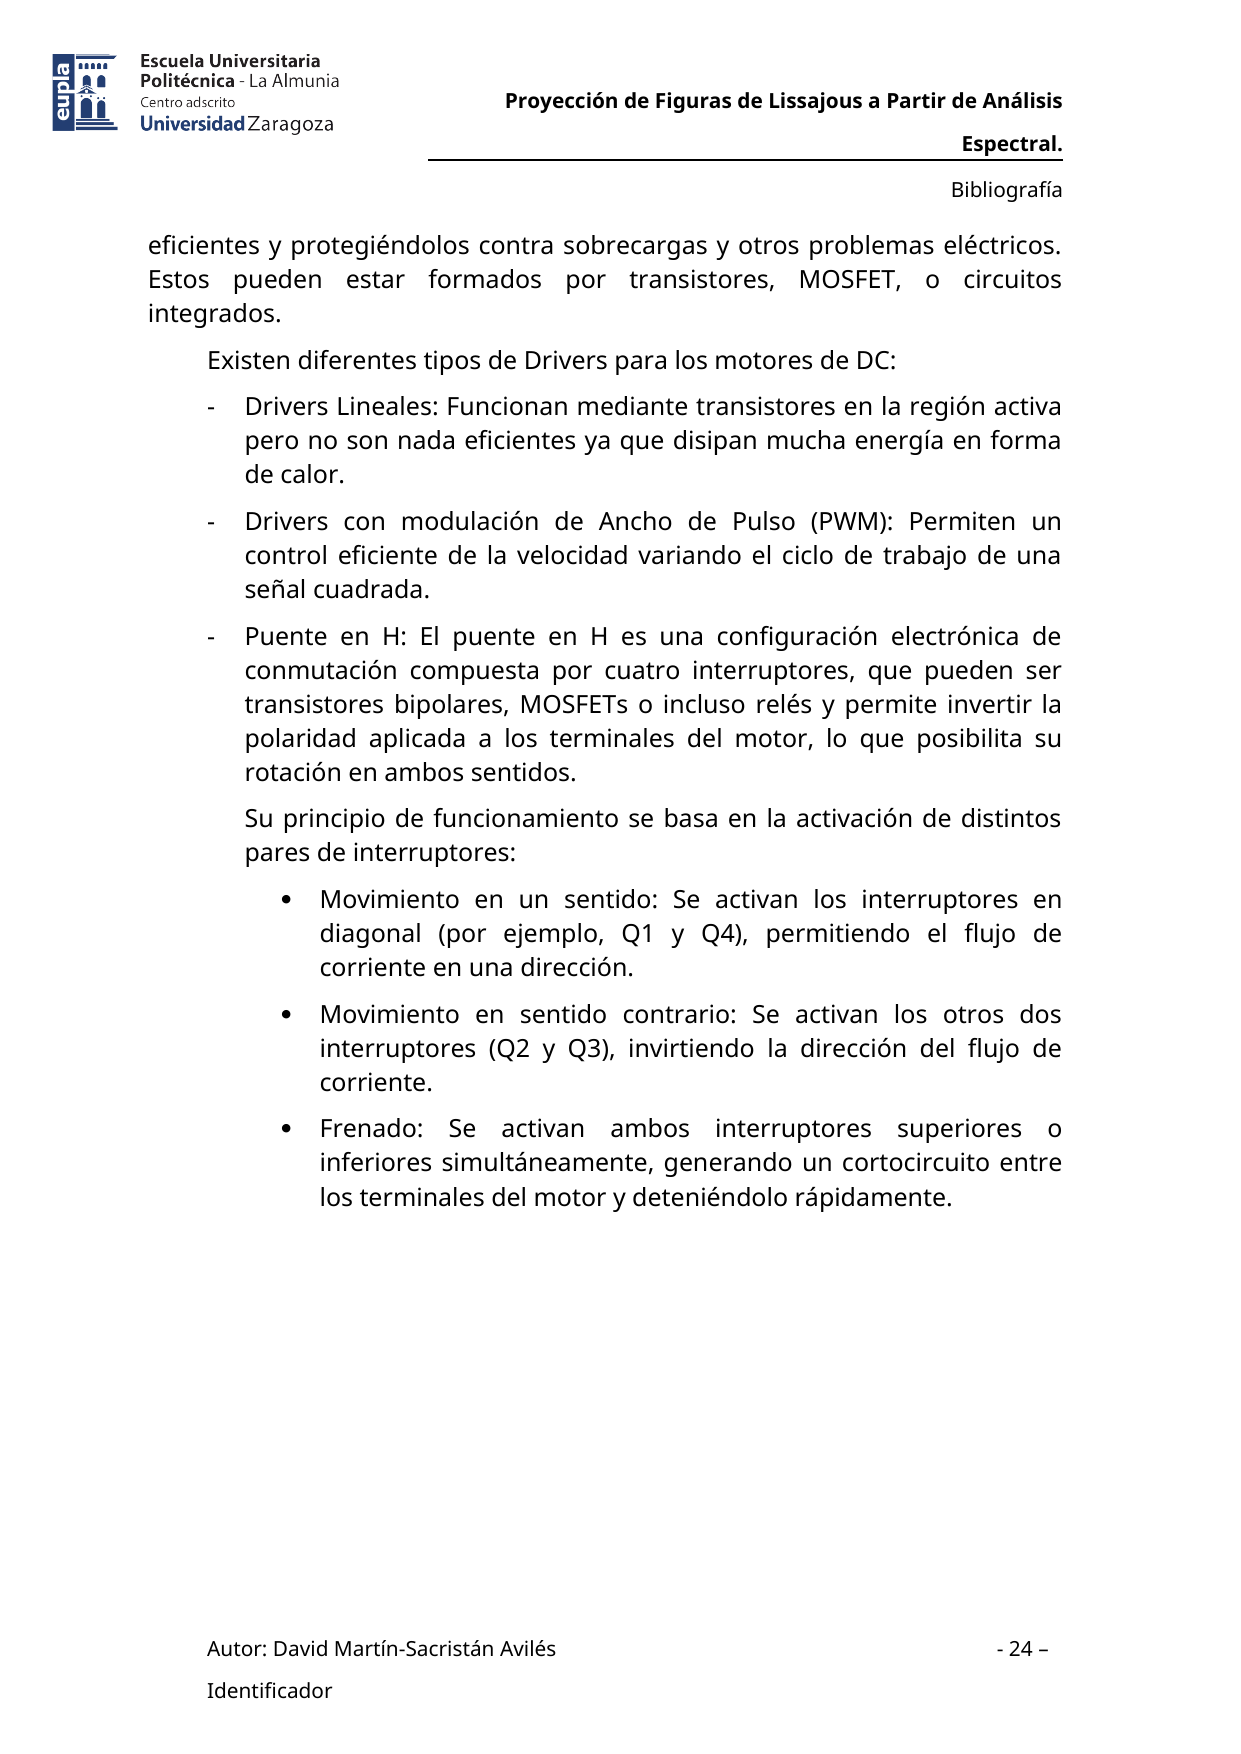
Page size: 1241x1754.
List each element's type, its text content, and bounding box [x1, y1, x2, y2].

list Frenado: Se activan ambos interruptores superiores o inferiores simultáneamente, generando un cortocircuito entre los terminales del motor y deteniéndolo rápidamente. [282, 1111, 1063, 1213]
text Su principio de funcionamiento se basa en la activación de distintos pares de interruptores: [244, 801, 1063, 869]
list Drivers con modulación de Ancho de Pulso (PWM): Permiten un control eficiente de la velocidad variando el ciclo de trabajo de una señal cuadrada. [207, 503, 1063, 606]
list Movimiento en sentido contrario: Se activan los otros dos interruptores (Q2 y Q3), invirtiendo la dirección del flujo de corriente. [282, 996, 1063, 1098]
list Movimiento en un sentido: Se activan los interruptores en diagonal (por ejemplo, Q1 y Q4), permitiendo el flujo de corriente en una dirección. [282, 882, 1063, 984]
list Drivers Lineales: Funcionan mediante transistores en la región activa pero no son nada eficientes ya que disipan mucha energía en forma de calor. [207, 389, 1063, 491]
text Existen diferentes tipos de Drivers para los motores de DC: [148, 342, 1063, 376]
list Puente en H: El puente en H es una configuración electrónica de conmutación compuesta por cuatro interruptores, que pueden ser transistores bipolares, MOSFETs o incluso relés y permite invertir la polaridad aplicada a los terminales del motor, lo que posibilita su rotación en ambos sentidos. [207, 618, 1063, 788]
picture [52, 54, 340, 135]
